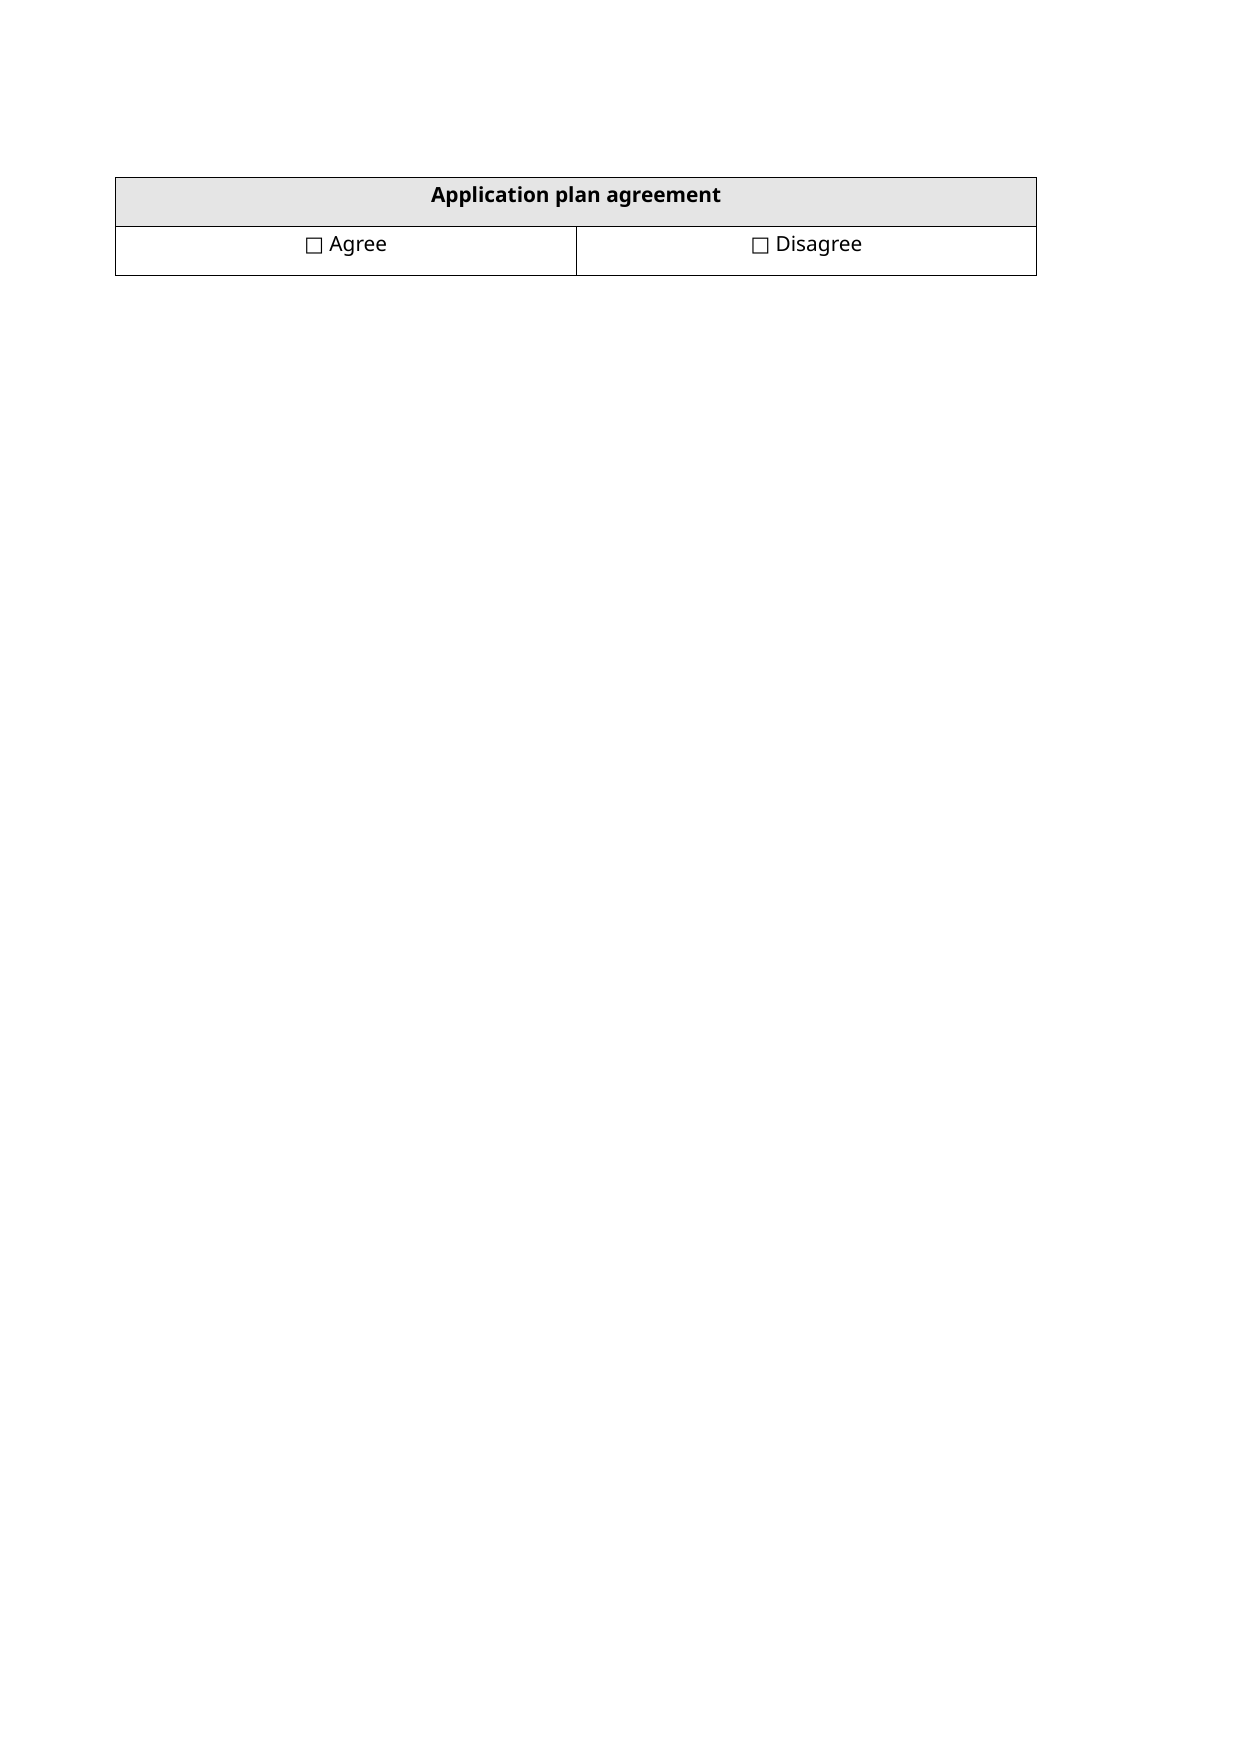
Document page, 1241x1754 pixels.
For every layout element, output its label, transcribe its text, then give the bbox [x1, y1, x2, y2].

table_cell □ Disagree [577, 227, 1036, 275]
table_cell □ Agree [116, 227, 576, 275]
table_header Application plan agreement [116, 178, 1036, 226]
